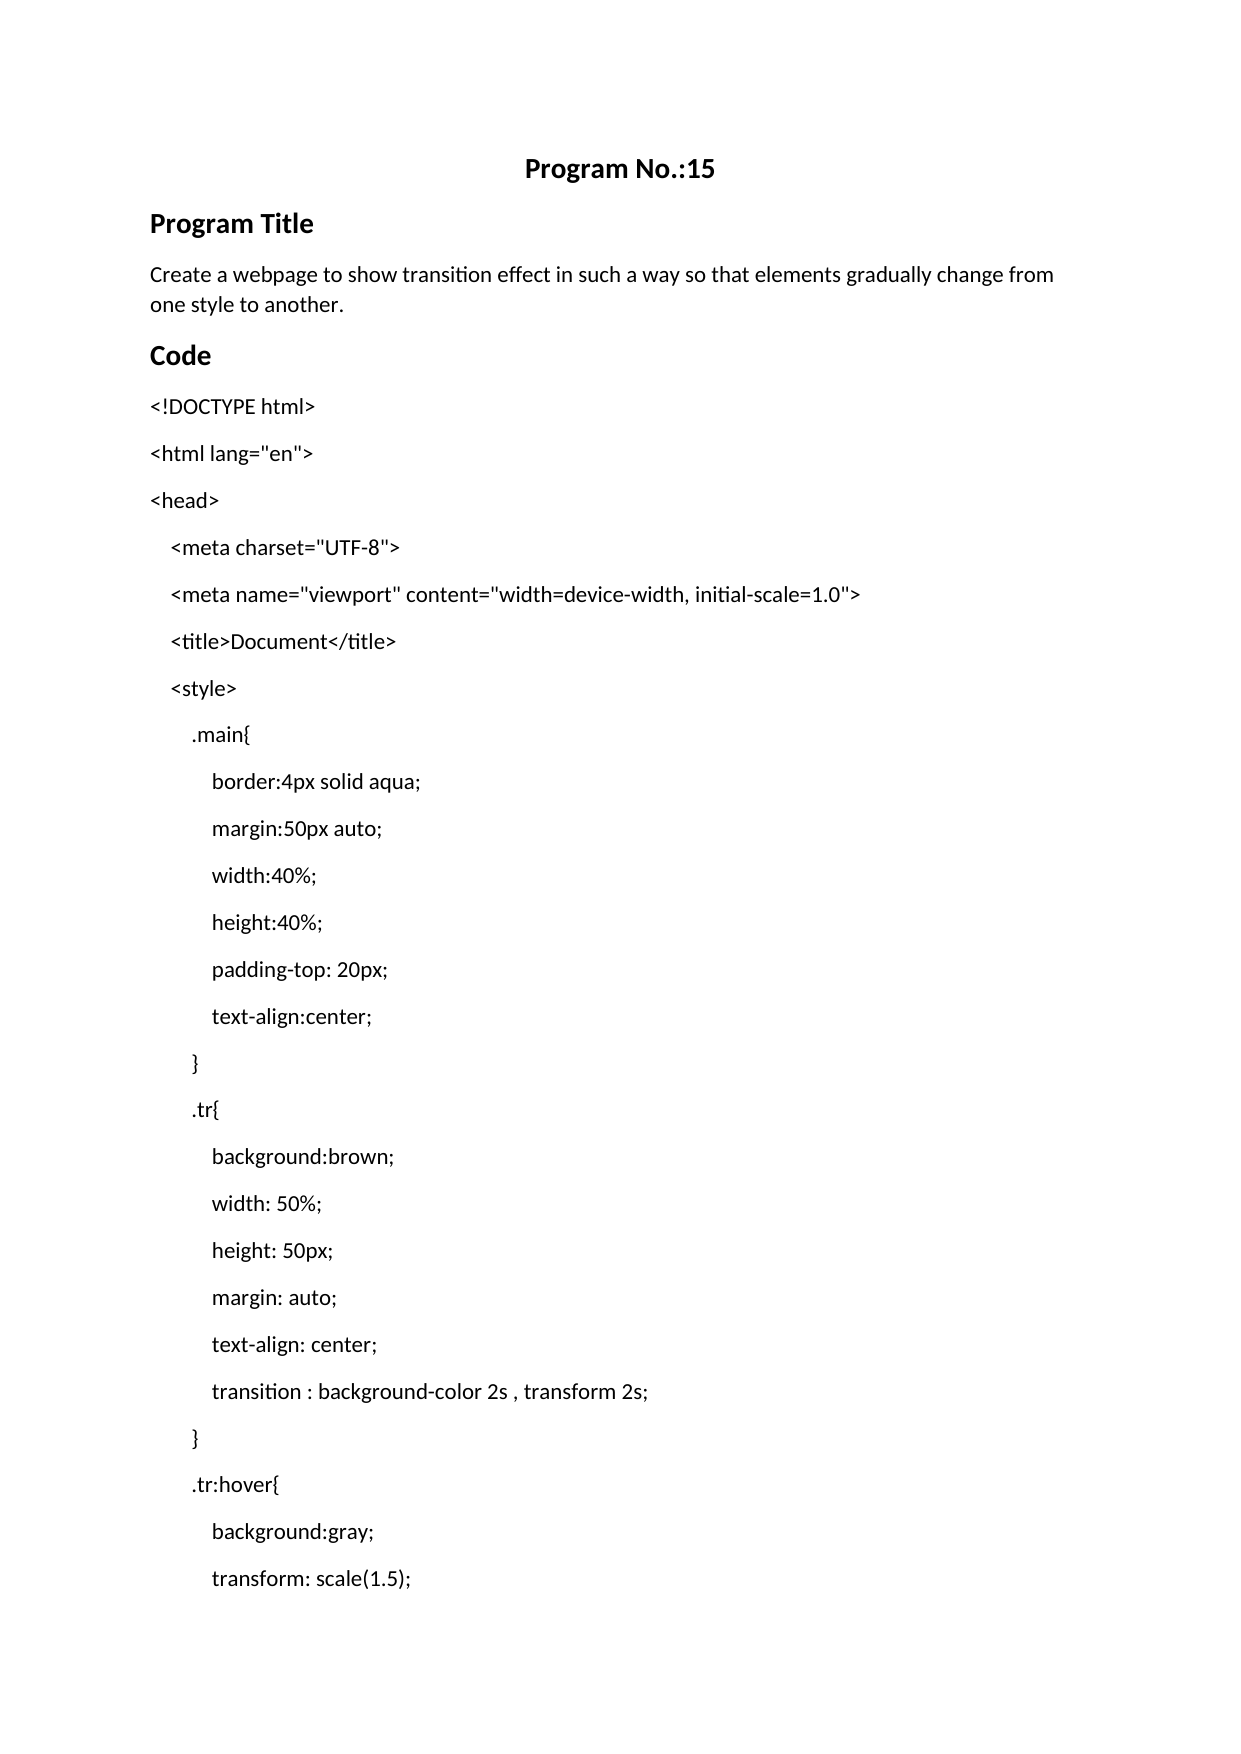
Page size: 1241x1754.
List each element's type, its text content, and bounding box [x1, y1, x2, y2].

text <meta charset="UTF-8"> [150, 533, 1090, 561]
text background:brown; [150, 1142, 1090, 1170]
text Program No.:15 [150, 150, 1090, 186]
text padding-top: 20px; [150, 955, 1090, 983]
text Code [150, 337, 1090, 373]
text Create a webpage to show transition effect in such a way so that elements gradually change from one style to another. [150, 260, 1090, 318]
text .main{ [150, 721, 1090, 748]
text height: 50px; [150, 1236, 1090, 1264]
text <meta name="viewport" content="width=device-width, initial-scale=1.0"> [150, 580, 1090, 608]
text width: 50%; [150, 1189, 1090, 1217]
text Program Title [150, 205, 1090, 241]
text text-align: center; [150, 1330, 1090, 1358]
text height:40%; [150, 908, 1090, 936]
text transform: scale(1.5); [150, 1564, 1090, 1592]
text margin: auto; [150, 1283, 1090, 1311]
text .tr{ [150, 1096, 1090, 1123]
text width:40%; [150, 861, 1090, 889]
text <style> [150, 674, 1090, 702]
text border:4px solid aqua; [150, 767, 1090, 795]
text } [150, 1049, 1090, 1077]
text margin:50px auto; [150, 814, 1090, 842]
text <html lang="en"> [150, 439, 1090, 467]
text } [150, 1424, 1090, 1452]
text <head> [150, 486, 1090, 514]
text <title>Document</title> [150, 627, 1090, 655]
text text-align:center; [150, 1002, 1090, 1030]
text transition : background-color 2s , transform 2s; [150, 1377, 1090, 1405]
text <!DOCTYPE html> [150, 392, 1090, 420]
text background:gray; [150, 1517, 1090, 1545]
text .tr:hover{ [150, 1471, 1090, 1498]
